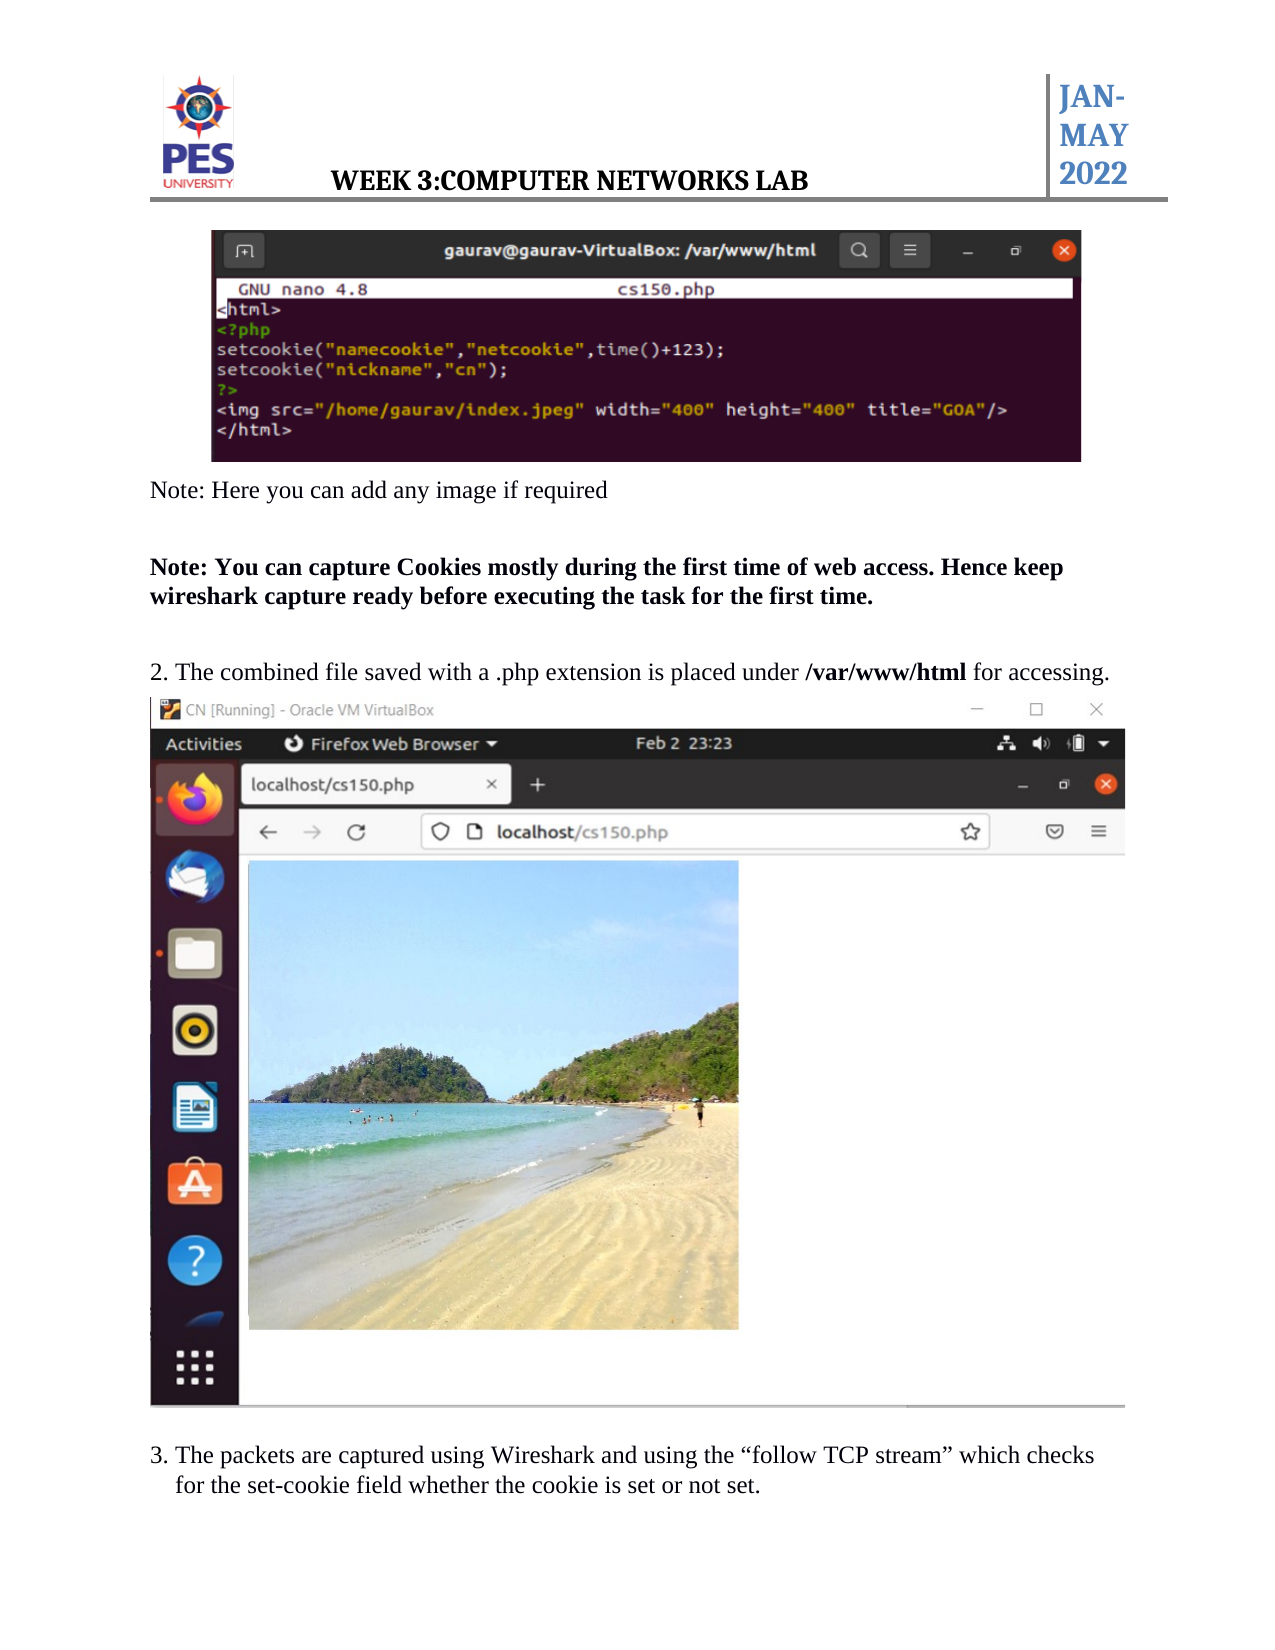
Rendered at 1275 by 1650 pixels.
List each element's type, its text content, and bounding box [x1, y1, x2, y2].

list The packets are captured using Wireshark and using the “follow TCP stream” which checks for the set-cookie field whether the cookie is set or not set. [150, 1441, 1125, 1499]
text Note: Here you can add any image if required [149, 475, 1125, 504]
list The combined file saved with a .php extension is placed under /var/www/html for accessing. [150, 657, 1125, 686]
picture [161, 73, 235, 190]
text Note: You can capture Cookies mostly during the first time of web access. Hence keep wireshark capture ready before executing the task for the first time. [149, 552, 1125, 610]
picture [211, 230, 1082, 462]
picture [150, 697, 1125, 1408]
